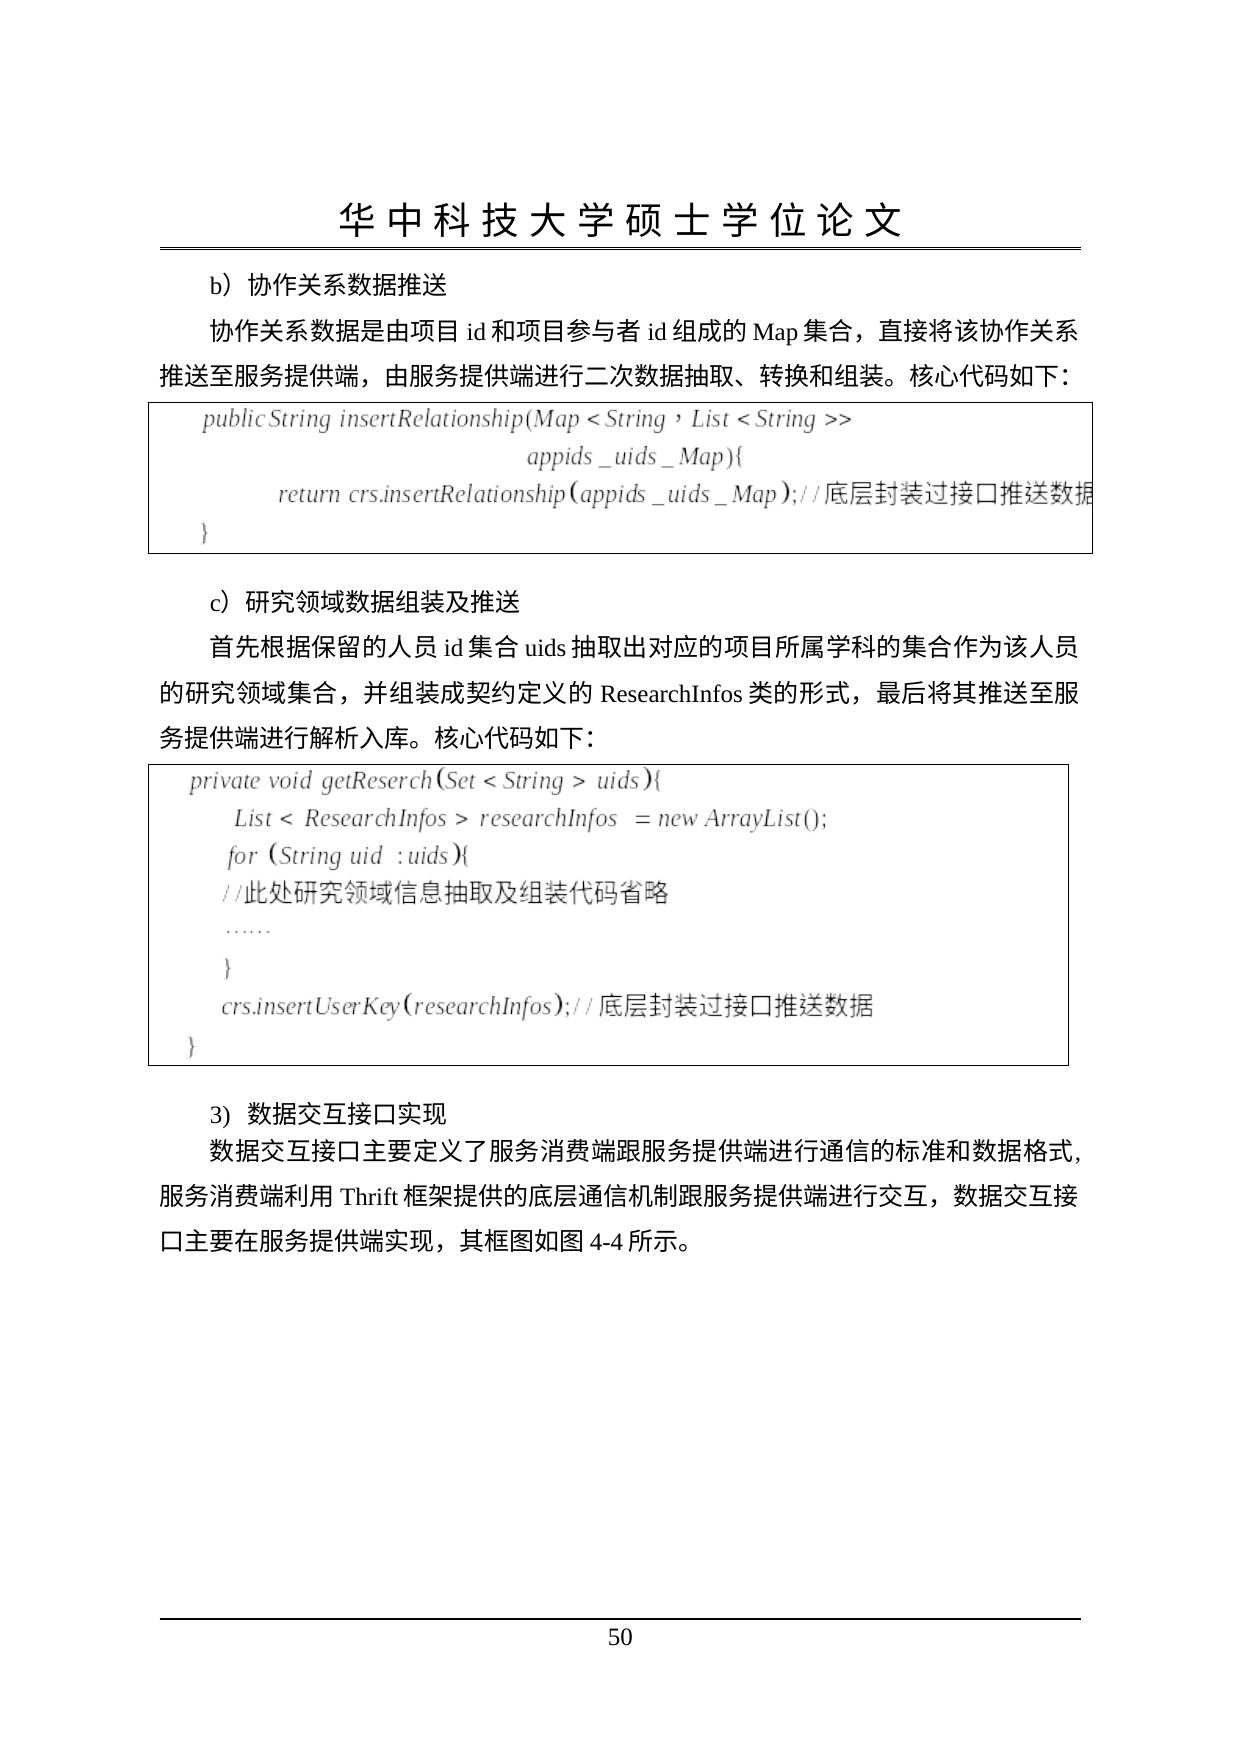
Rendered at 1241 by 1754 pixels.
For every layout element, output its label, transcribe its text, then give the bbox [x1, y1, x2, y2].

text c）研究领域数据组装及推送 [159, 583, 1081, 619]
table_header [149, 765, 1068, 1065]
text b）协作关系数据推送 [159, 266, 1081, 302]
text 数据交互接口主要定义了服务消费端跟服务提供端进行通信的标准和数据格式,服务消费端利用Thrift框架提供的底层通信机制跟服务提供端进行交互，数据交互接口主要在服务提供端实现，其框图如图4-4所示。 [159, 1131, 1081, 1258]
table_header [149, 403, 1092, 553]
text 协作关系数据是由项目id和项目参与者id组成的Map集合，直接将该协作关系推送至服务提供端，由服务提供端进行二次数据抽取、转换和组装。核心代码如下： [159, 311, 1081, 393]
text 首先根据保留的人员id集合uids抽取出对应的项目所属学科的集合作为该人员的研究领域集合，并组装成契约定义的ResearchInfos类的形式，最后将其推送至服务提供端进行解析入库。核心代码如下： [159, 628, 1081, 755]
list 数据交互接口实现 [209, 1095, 1081, 1131]
